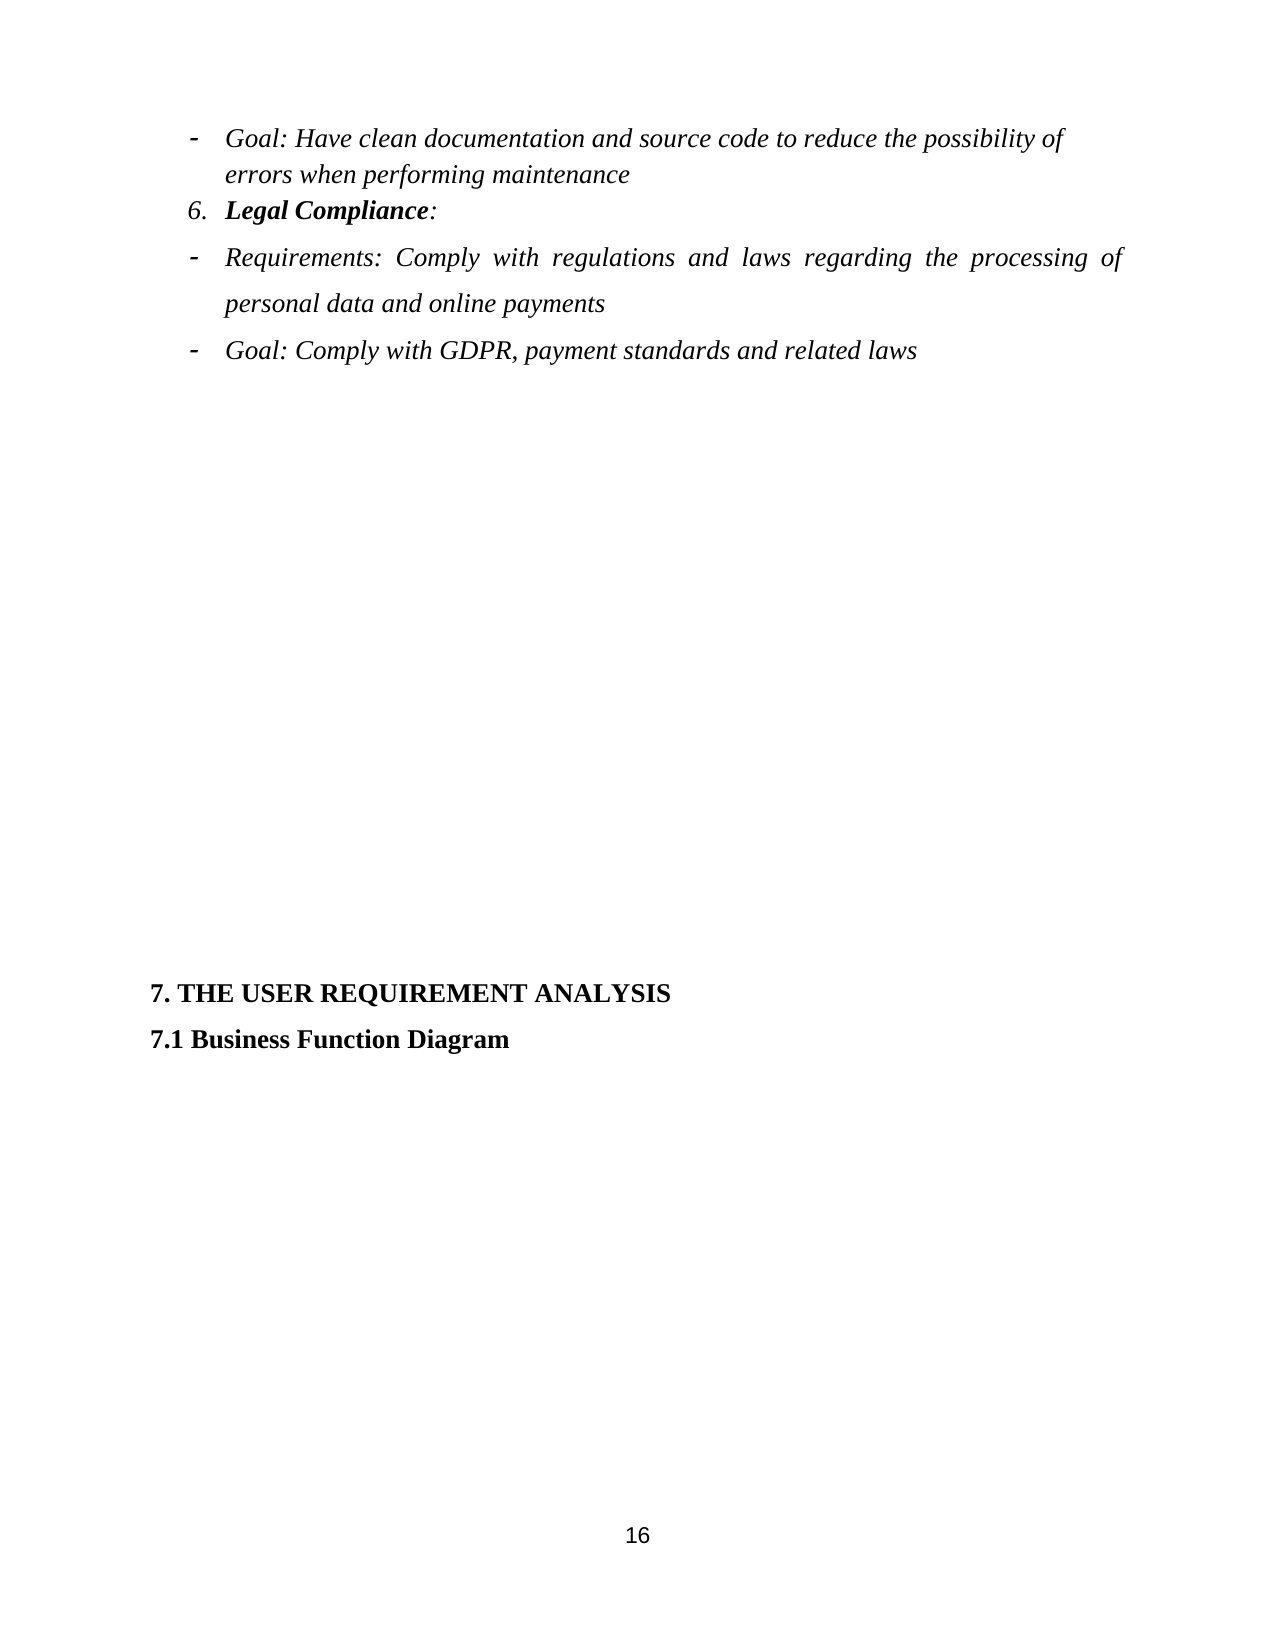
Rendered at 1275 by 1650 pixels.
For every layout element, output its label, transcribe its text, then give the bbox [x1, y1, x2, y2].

list Requirements: Comply with regulations and laws regarding the processing of personal data and online payments [187, 241, 1125, 319]
text 7. THE USER REQUIREMENT ANALYSIS [150, 977, 1125, 1008]
list Goal: Have clean documentation and source code to reduce the possibility of errors when performing maintenance [187, 123, 1125, 189]
list Legal Compliance: [187, 194, 1125, 225]
list Goal: Comply with GDPR, payment standards and related laws [187, 334, 1125, 366]
text 7.1 Business Function Diagram [150, 1023, 1125, 1055]
